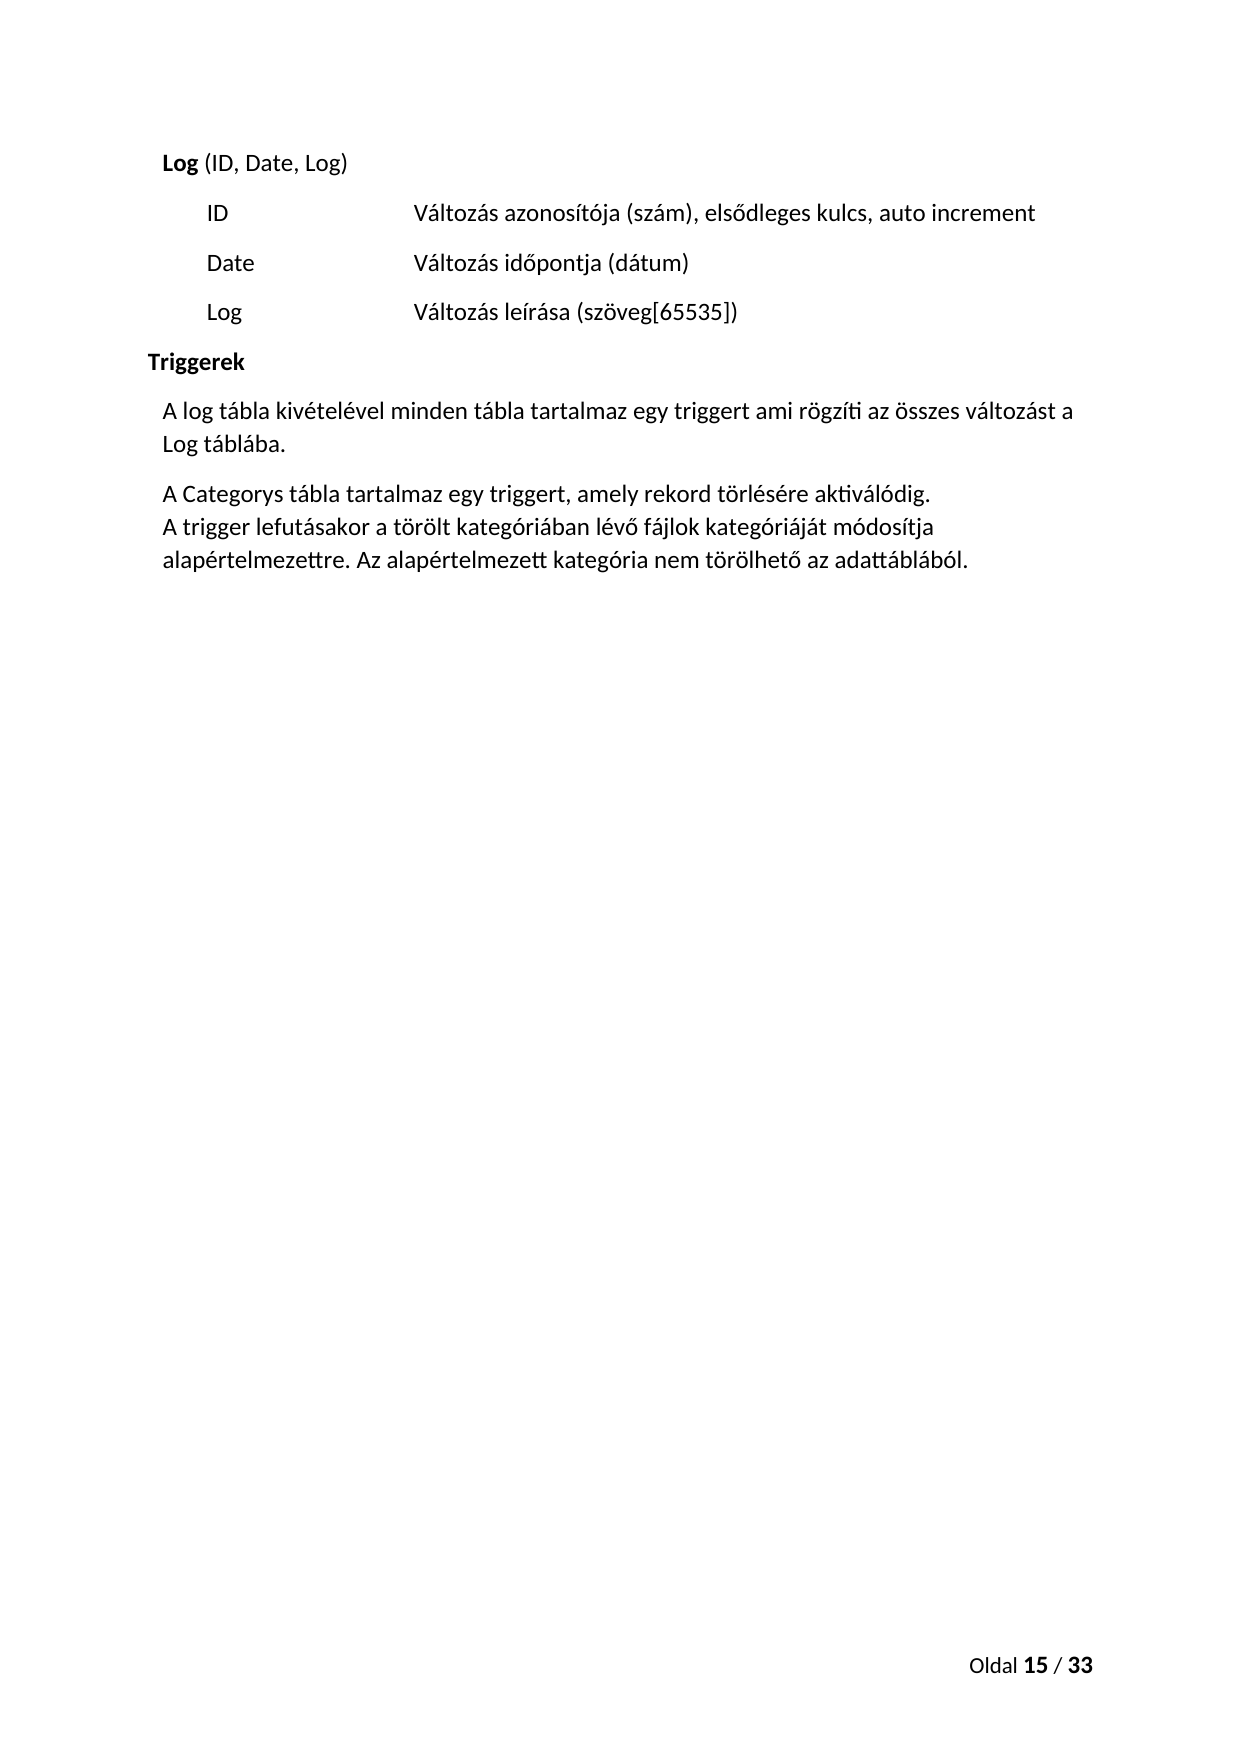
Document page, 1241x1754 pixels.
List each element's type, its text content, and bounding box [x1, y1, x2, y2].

text ID Változás azonosítója (szám), elsődleges kulcs, auto increment [207, 197, 1093, 228]
text A log tábla kivételével minden tábla tartalmaz egy triggert ami rögzíti az összes változást a Log táblába. [162, 396, 1093, 459]
text A Categorys tábla tartalmaz egy triggert, amely rekord törlésére aktiválódig. A trigger lefutásakor a törölt kategóriában lévő fájlok kategóriáját módosítja alapértelmezettre. Az alapértelmezett kategória nem törölhető az adattáblából. [162, 478, 1093, 574]
text Log Változás leírása (szöveg[65535]) [207, 296, 1093, 327]
text Log (ID, Date, Log) [162, 148, 1093, 178]
text Triggerek [148, 346, 1093, 376]
text Date Változás időpontja (dátum) [207, 247, 1093, 277]
